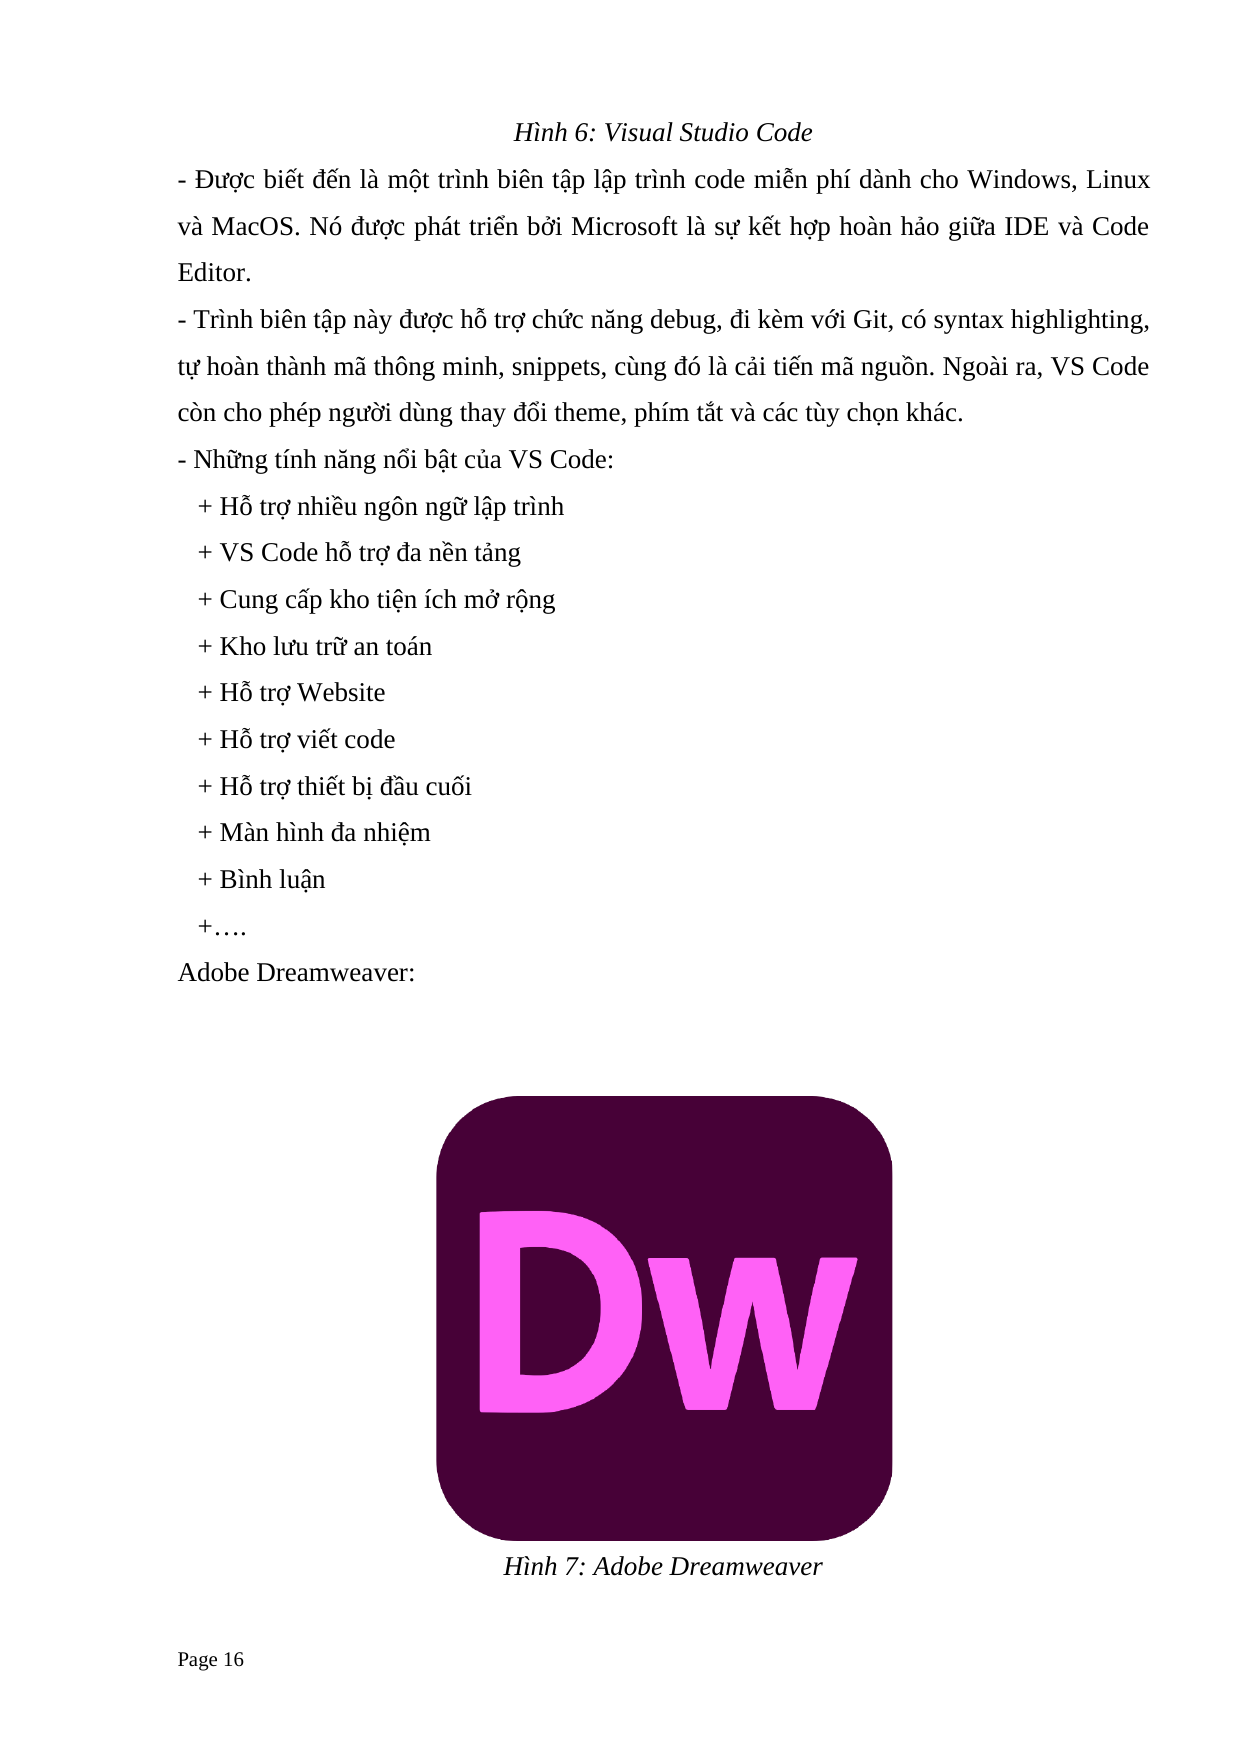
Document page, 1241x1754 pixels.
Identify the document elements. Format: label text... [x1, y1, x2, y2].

list + Màn hình đa nhiệm [177, 816, 1152, 847]
list + Cung cấp kho tiện ích mở rộng [177, 583, 1152, 614]
list + Kho lưu trữ an toán [177, 630, 1152, 661]
list - Những tính năng nổi bật của VS Code: [177, 443, 1152, 474]
picture [436, 1096, 893, 1541]
list + VS Code hỗ trợ đa nền tảng [177, 536, 1152, 567]
list - Được biết đến là một trình biên tập lập trình code miễn phí dành cho Windows, Linux và MacOS. Nó được phát triển bởi Microsoft là sự kết hợp hoàn hảo giữa IDE và Code Editor. [177, 117, 1152, 287]
list + Hỗ trợ thiết bị đầu cuối [177, 770, 1152, 801]
list +…. [177, 910, 1152, 941]
list Adobe Dreamweaver: [177, 956, 1152, 987]
list + Bình luận [177, 863, 1152, 894]
list + Hỗ trợ Website [177, 676, 1152, 707]
list + Hỗ trợ nhiều ngôn ngữ lập trình [177, 490, 1152, 521]
list - Trình biên tập này được hỗ trợ chức năng debug, đi kèm với Git, có syntax highlighting, tự hoàn thành mã thông minh, snippets, cùng đó là cải tiến mã nguồn. Ngoài ra, VS Code còn cho phép người dùng thay đổi theme, phím tắt và các tùy chọn khác. [177, 303, 1152, 427]
list + Hỗ trợ viết code [177, 723, 1152, 754]
